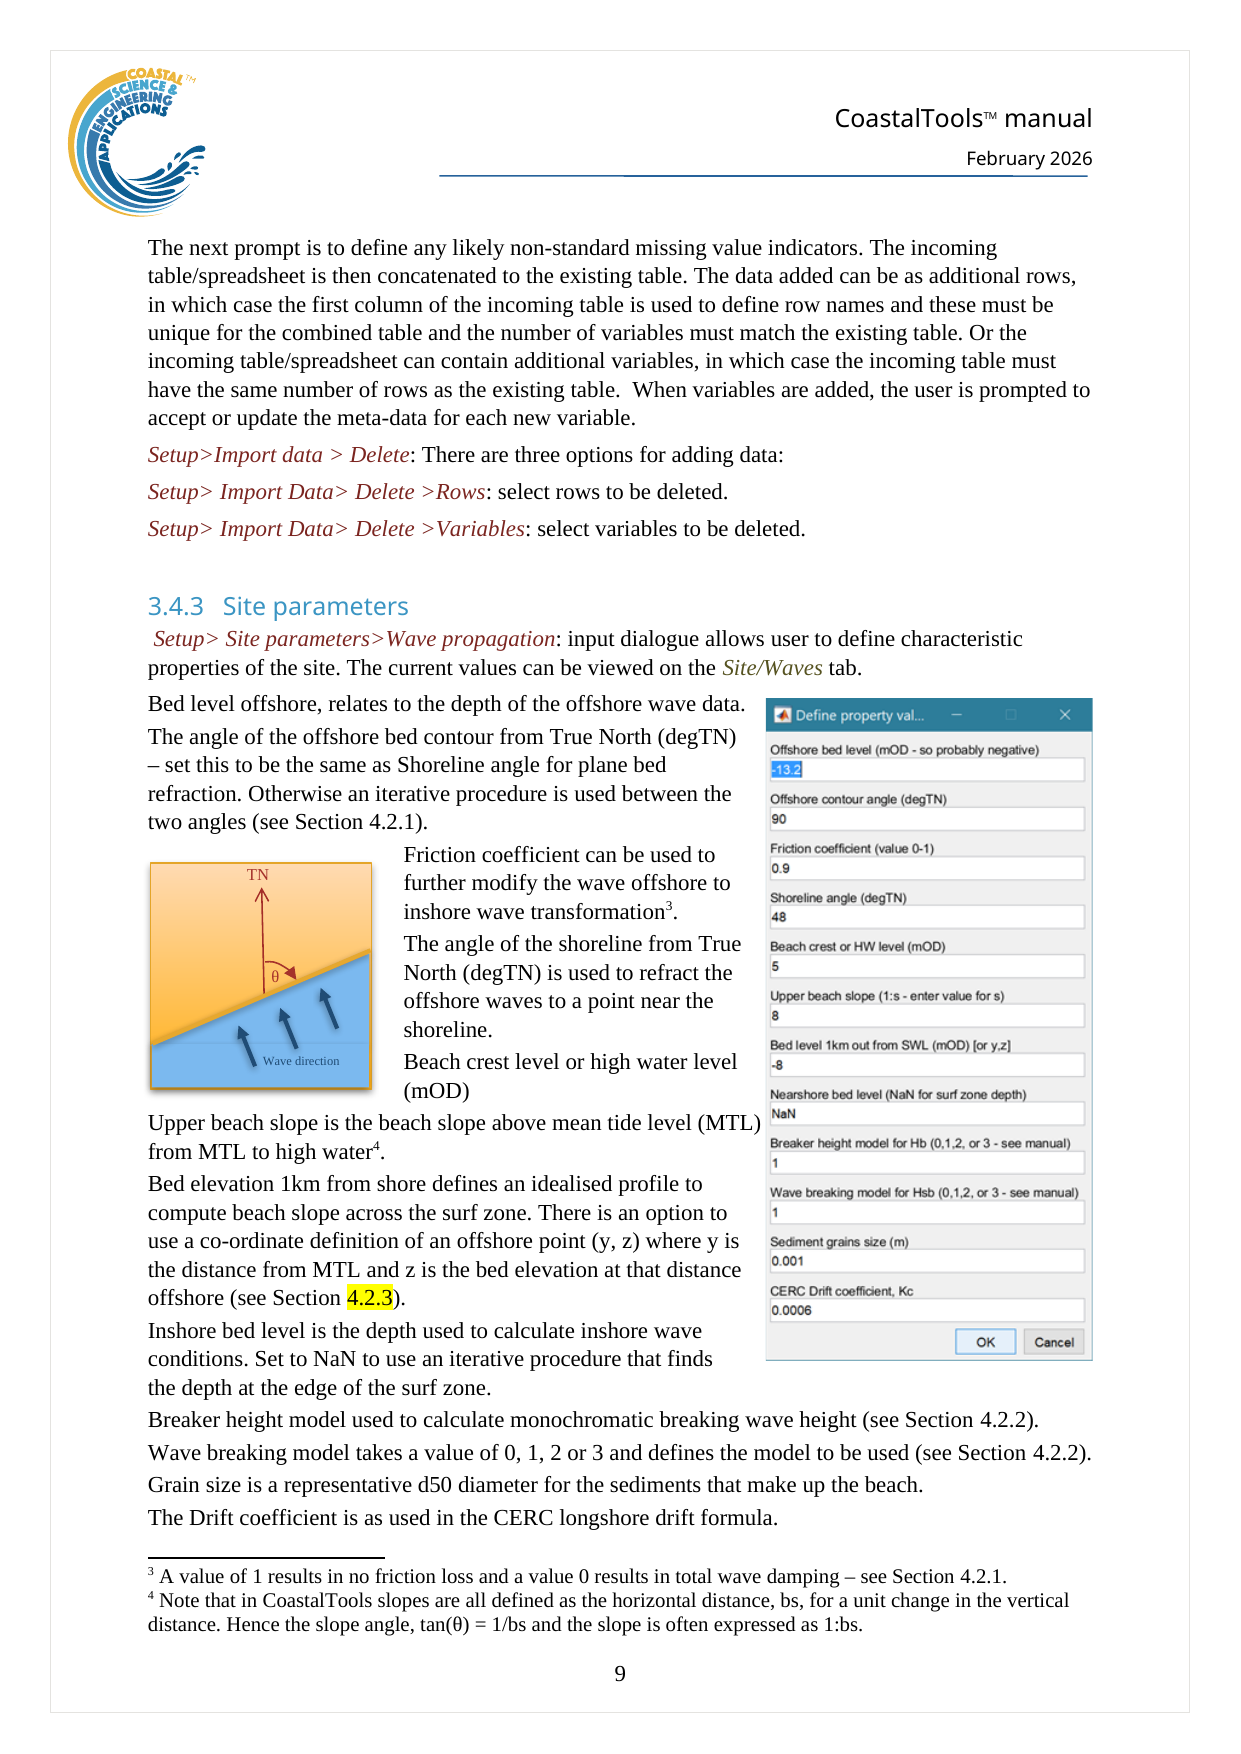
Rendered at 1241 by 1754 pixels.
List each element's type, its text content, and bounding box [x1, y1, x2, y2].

text Setup>Import data > Delete: There are three options for adding data: [148, 441, 1093, 468]
text Grain size is a representative d50 diameter for the sediments that make up the beach. [148, 1471, 1093, 1498]
text Bed elevation 1km from shore defines an idealised profile to compute beach slope across the surf zone. There is an option to use a co-ordinate definition of an offshore point (y, z) where y is the distance from MTL and z is the bed elevation at that distance offshore (see Section 4.2.3). [148, 1170, 765, 1310]
text Setup> Import Data> Delete >Variables: select variables to be deleted. [148, 515, 1093, 541]
text The angle of the shoreline from True North (degTN) is used to refract the offshore waves to a point near the shoreline. [377, 930, 765, 1042]
text Upper beach slope is the beach slope above mean tide level (MTL) used to extend the idealised profile from MTL to high water. [148, 1109, 765, 1164]
text Setup> Import Data> Delete >Rows: select rows to be deleted. [148, 478, 1093, 504]
text Inshore bed level is the depth used to calculate inshore wave conditions. Set to NaN to use an iterative procedure that finds the depth at the edge of the surf zone. [148, 1317, 1093, 1400]
text Friction coefficient can be used to further modify the wave offshore to inshore wave transformation. [148, 841, 765, 924]
picture [765, 698, 1093, 1361]
text The Drift coefficient is as used in the CERC longshore drift formula. [148, 1504, 1093, 1530]
text Wave breaking model takes a value of 0, 1, 2 or 3 and defines the model to be used (see Section 4.2.2). [148, 1439, 1093, 1465]
text The angle of the offshore bed contour from True North (degTN) – set this to be the same as Shoreline angle for plane bed refraction. Otherwise an iterative procedure is used between the two angles (see Section 4.2.1). [148, 723, 765, 834]
text Beach crest level or high water level (mOD) [148, 1048, 765, 1103]
text Breaker height model used to calculate monochromatic breaking wave height (see Section 4.2.2). [148, 1406, 1093, 1432]
subtitle Site parameters [148, 588, 1093, 622]
text Bed level offshore, relates to the depth of the offshore wave data. [148, 690, 1093, 717]
text The next prompt is to define any likely non-standard missing value indicators. The incoming table/spreadsheet is then concatenated to the existing table. The data added can be as additional rows, in which case the first column of the incoming table is used to define row names and these must be unique for the combined table and the number of variables must match the existing table. Or the incoming table/spreadsheet can contain additional variables, in which case the incoming table must have the same number of rows as the existing table. When variables are added, the user is prompted to accept or update the meta-data for each new variable. [148, 234, 1093, 431]
text Setup> Site parameters>Wave propagation: input dialogue allows user to define characteristic properties of the site. The current values can be viewed on the Site/Waves tab. [148, 625, 1093, 680]
